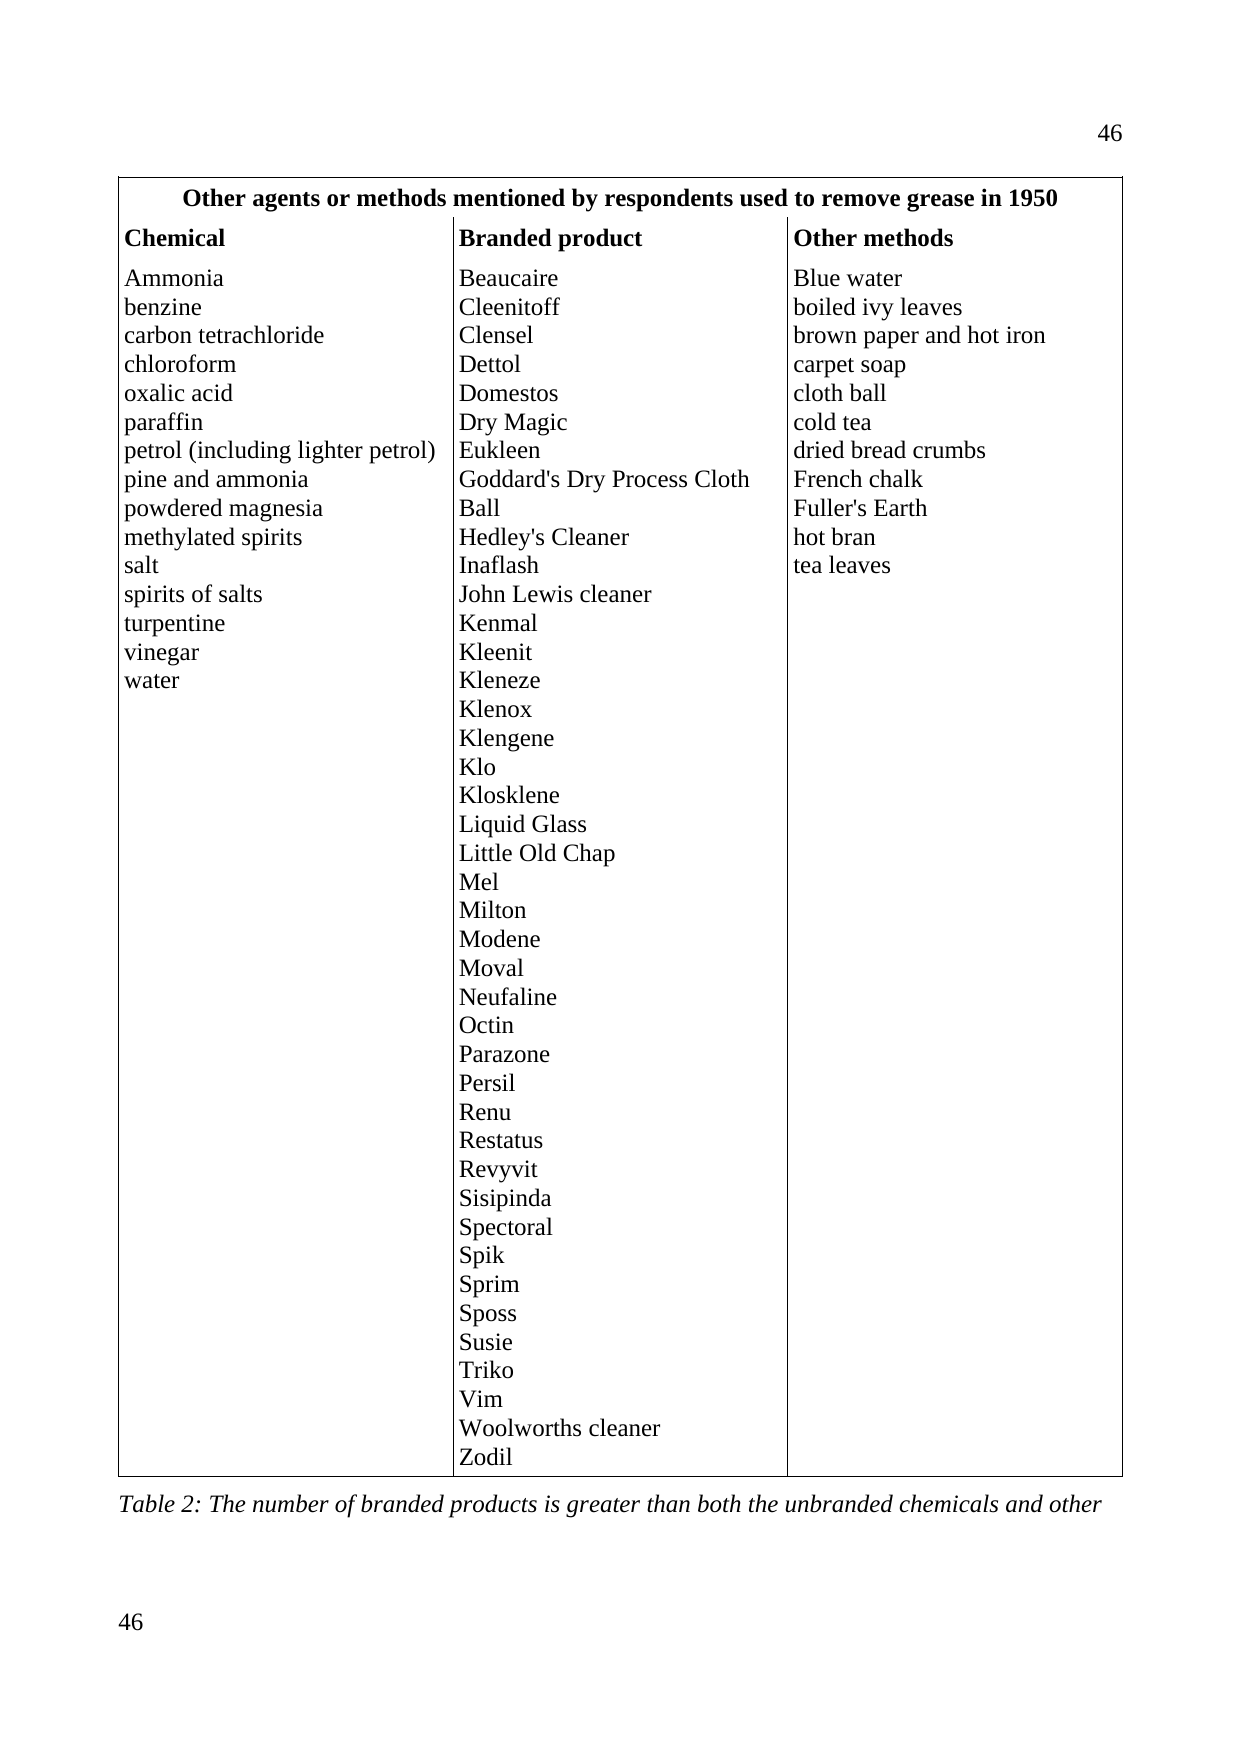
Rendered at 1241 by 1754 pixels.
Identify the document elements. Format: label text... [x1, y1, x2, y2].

table_cell Blue water boiled ivy leaves brown paper and hot iron carpet soap cloth ball cold tea dried bread crumbs French chalk Fuller's Earth hot bran tea leaves [788, 257, 1122, 1476]
table_cell Branded product [454, 217, 787, 257]
table_header Other agents or methods mentioned by respondents used to remove grease in 1950 [119, 178, 1122, 217]
table_cell Chemical [119, 217, 453, 257]
table_cell Other methods [788, 217, 1122, 257]
table_cell Ammonia benzine carbon tetrachloride chloroform oxalic acid paraffin petrol (including lighter petrol) pine and ammonia powdered magnesia methylated spirits salt spirits of salts turpentine vinegar water [119, 257, 453, 1476]
table_cell Beaucaire Cleenitoff Clensel Dettol Domestos Dry Magic Eukleen Goddard's Dry Process Cloth Ball Hedley's Cleaner Inaflash John Lewis cleaner Kenmal Kleenit Kleneze Klenox Klengene Klo Klosklene Liquid Glass Little Old Chap Mel Milton Modene Moval Neufaline Octin Parazone Persil Renu Restatus Revyvit Sisipinda Spectoral Spik Sprim Sposs Susie Triko Vim Woolworths cleaner Zodil [454, 257, 787, 1476]
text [118, 1489, 1122, 1518]
